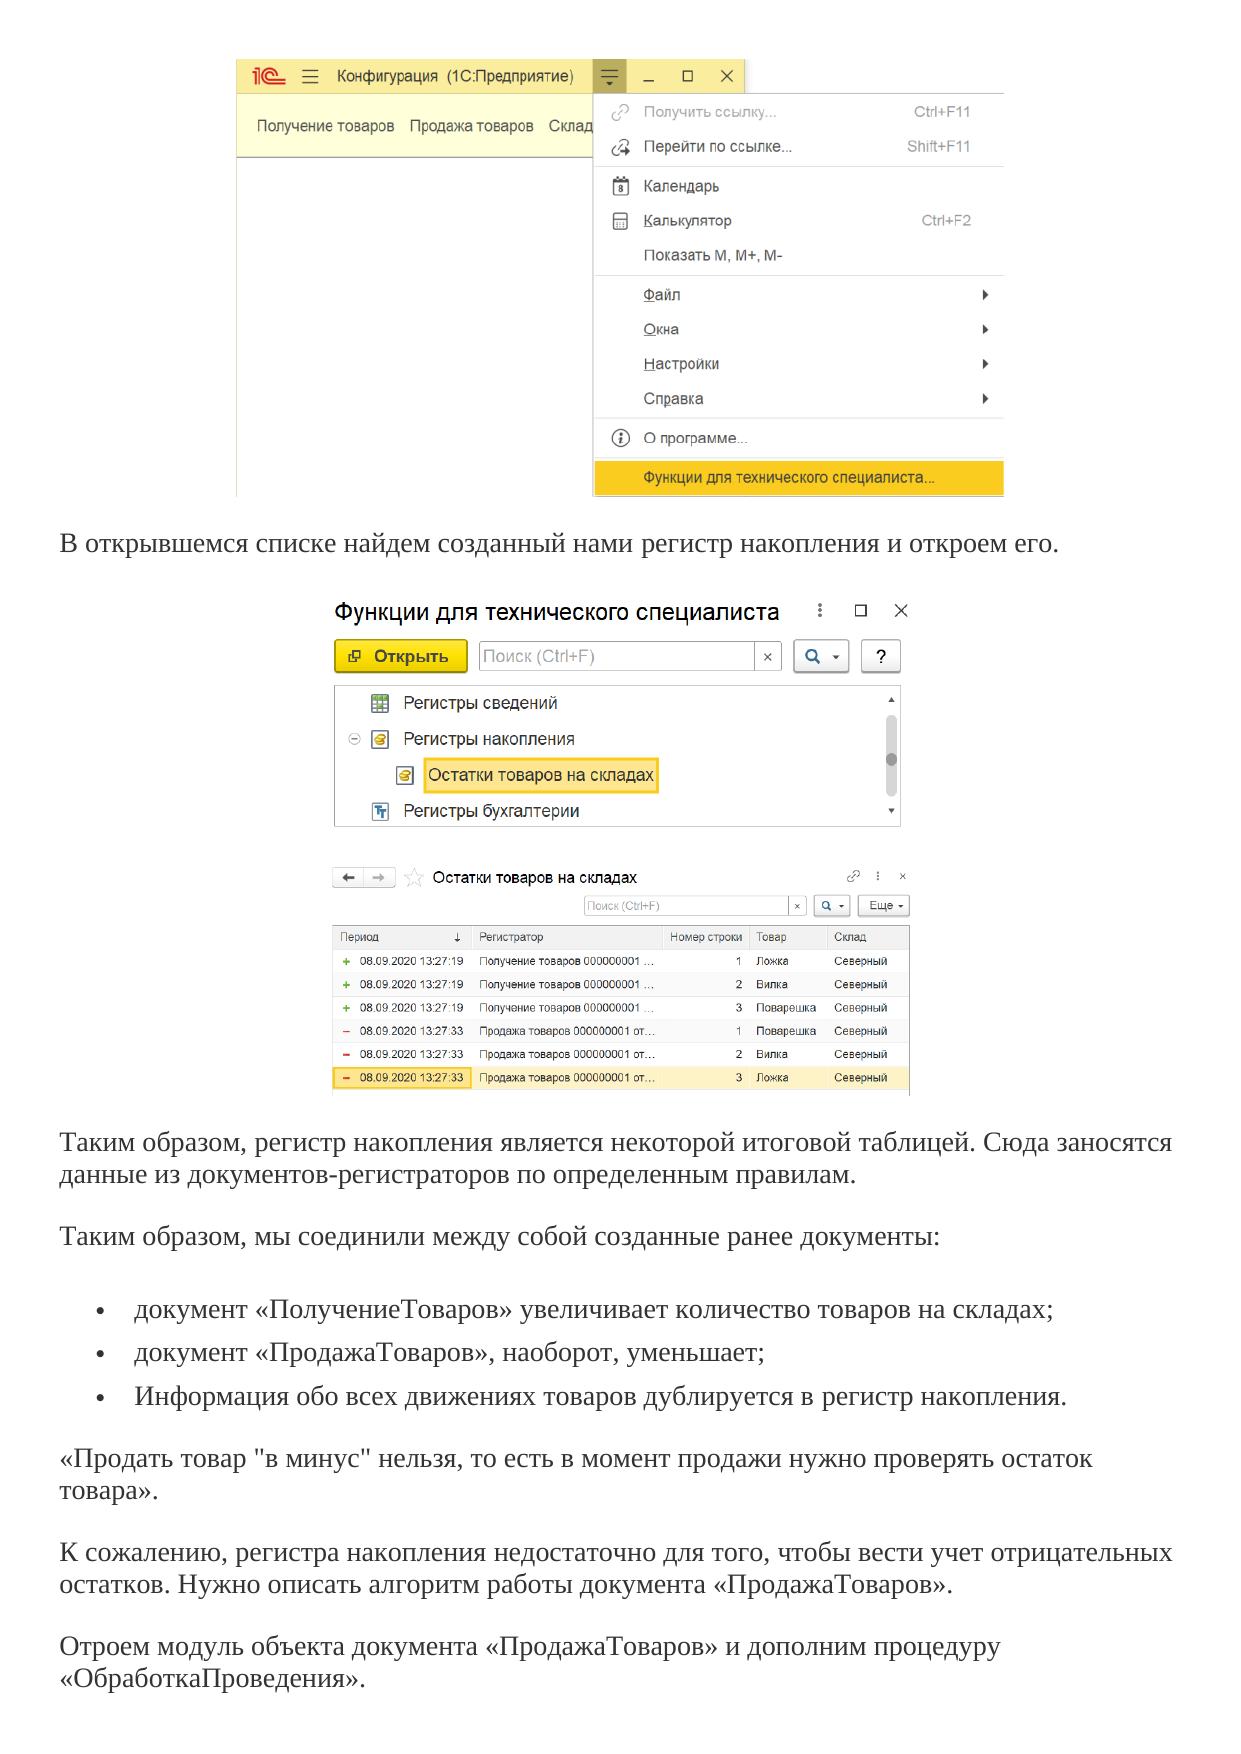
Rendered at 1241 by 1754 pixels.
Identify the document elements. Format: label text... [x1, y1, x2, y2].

text К сожалению, регистра накопления недостаточно для того, чтобы вести учет отрицательных остатков. Нужно описать алгоритм работы документа «ПродажаТоваров». [59, 1535, 1181, 1599]
picture [236, 59, 1004, 497]
text В открывшемся списке найдем созданный нами регистр накопления и откроем его. [59, 526, 1181, 558]
text «Продать товар "в минус" нельзя, то есть в момент продажи нужно проверять остаток товара». [59, 1441, 1181, 1506]
text Таким образом, регистр накопления является некоторой итоговой таблицей. Сюда заносятся данные из документов-регистраторов по определенным правилам. [59, 1125, 1181, 1190]
list документ «ПолучениеТоваров» увеличивает количество товаров на складах; [97, 1280, 1181, 1324]
text Отроем модуль объекта документа «ПродажаТоваров» и дополним процедуру «ОбработкаПроведения». [59, 1629, 1181, 1693]
picture [325, 865, 916, 1096]
text Таким образом, мы соединили между собой созданные ранее документы: [59, 1219, 1181, 1251]
list документ «ПродажаТоваров», наоборот, уменьшает; [97, 1324, 1181, 1368]
list Информация обо всех движениях товаров дублируется в регистр накопления. [97, 1368, 1181, 1412]
picture [325, 587, 916, 836]
